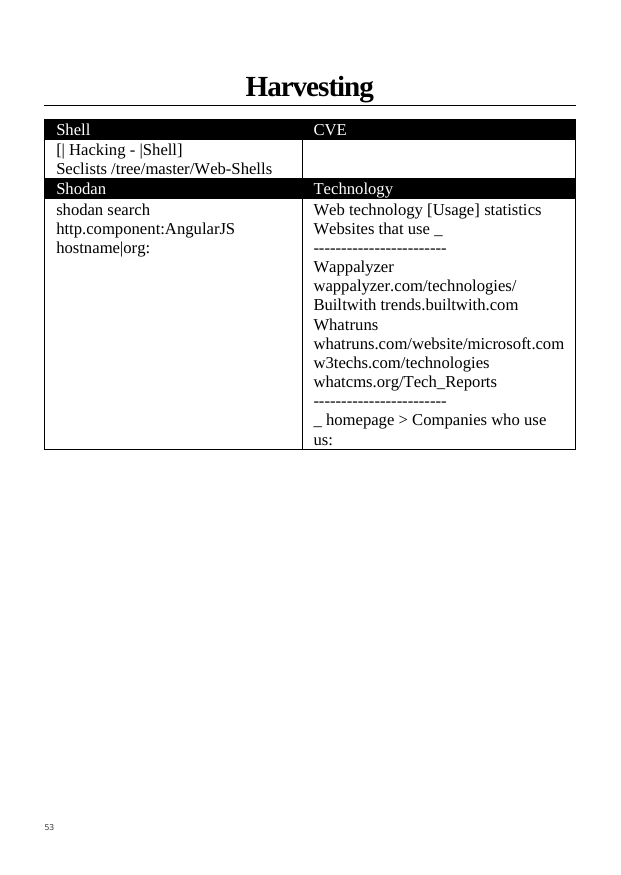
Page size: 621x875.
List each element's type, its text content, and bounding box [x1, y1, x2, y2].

subtitle Harvesting [44, 69, 576, 105]
table_cell Web technology [Usage] statistics Websites that use _ ------------------------ Wappalyzer wappalyzer.com/technologies/ Builtwith trends.builtwith.com Whatruns whatruns.com/website/microsoft.com w3techs.com/technologies whatcms.org/Tech_Reports ------------------------ _ homepage > Companies who use us: [303, 199, 575, 448]
table_cell [| Hacking - |Shell] Seclists /tree/master/Web-Shells [45, 140, 302, 178]
table_cell Shodan [45, 179, 302, 198]
table_cell shodan search http.component:AngularJS hostname|org: [45, 199, 302, 448]
table_cell Technology [303, 179, 575, 198]
table_header CVE [303, 120, 575, 139]
table_cell [303, 140, 575, 178]
table_header Shell [45, 120, 302, 139]
